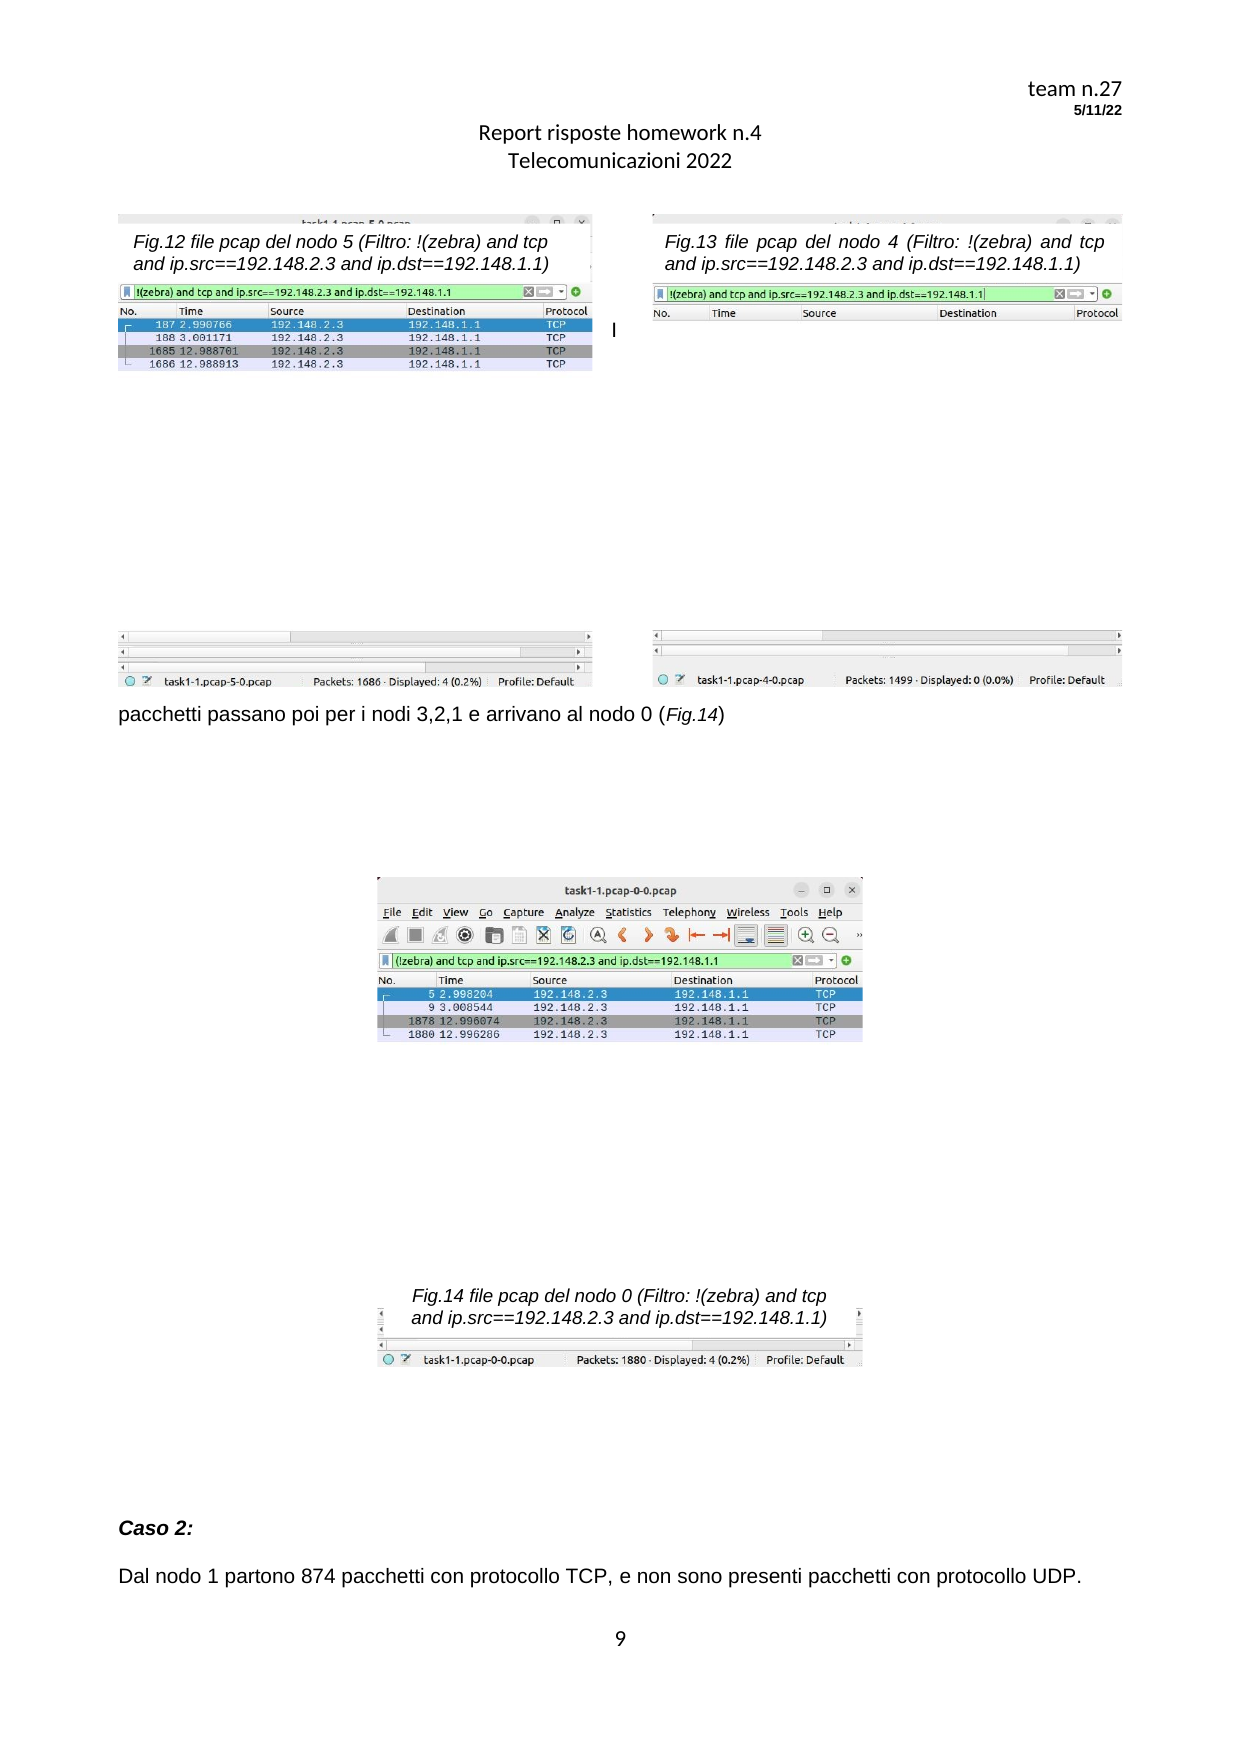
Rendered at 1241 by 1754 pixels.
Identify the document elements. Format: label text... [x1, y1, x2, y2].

picture [652, 214, 1123, 687]
picture [118, 214, 593, 687]
picture [377, 877, 863, 1367]
text I pacchetti passano poi per i nodi 3,2,1 e arrivano al nodo 0 (Fig.14) [118, 318, 1122, 726]
text Caso 2: [118, 1516, 1122, 1540]
text Dal nodo 1 partono 874 pacchetti con protocollo TCP, e non sono presenti pacchetti con protocollo UDP. [118, 1564, 1122, 1588]
